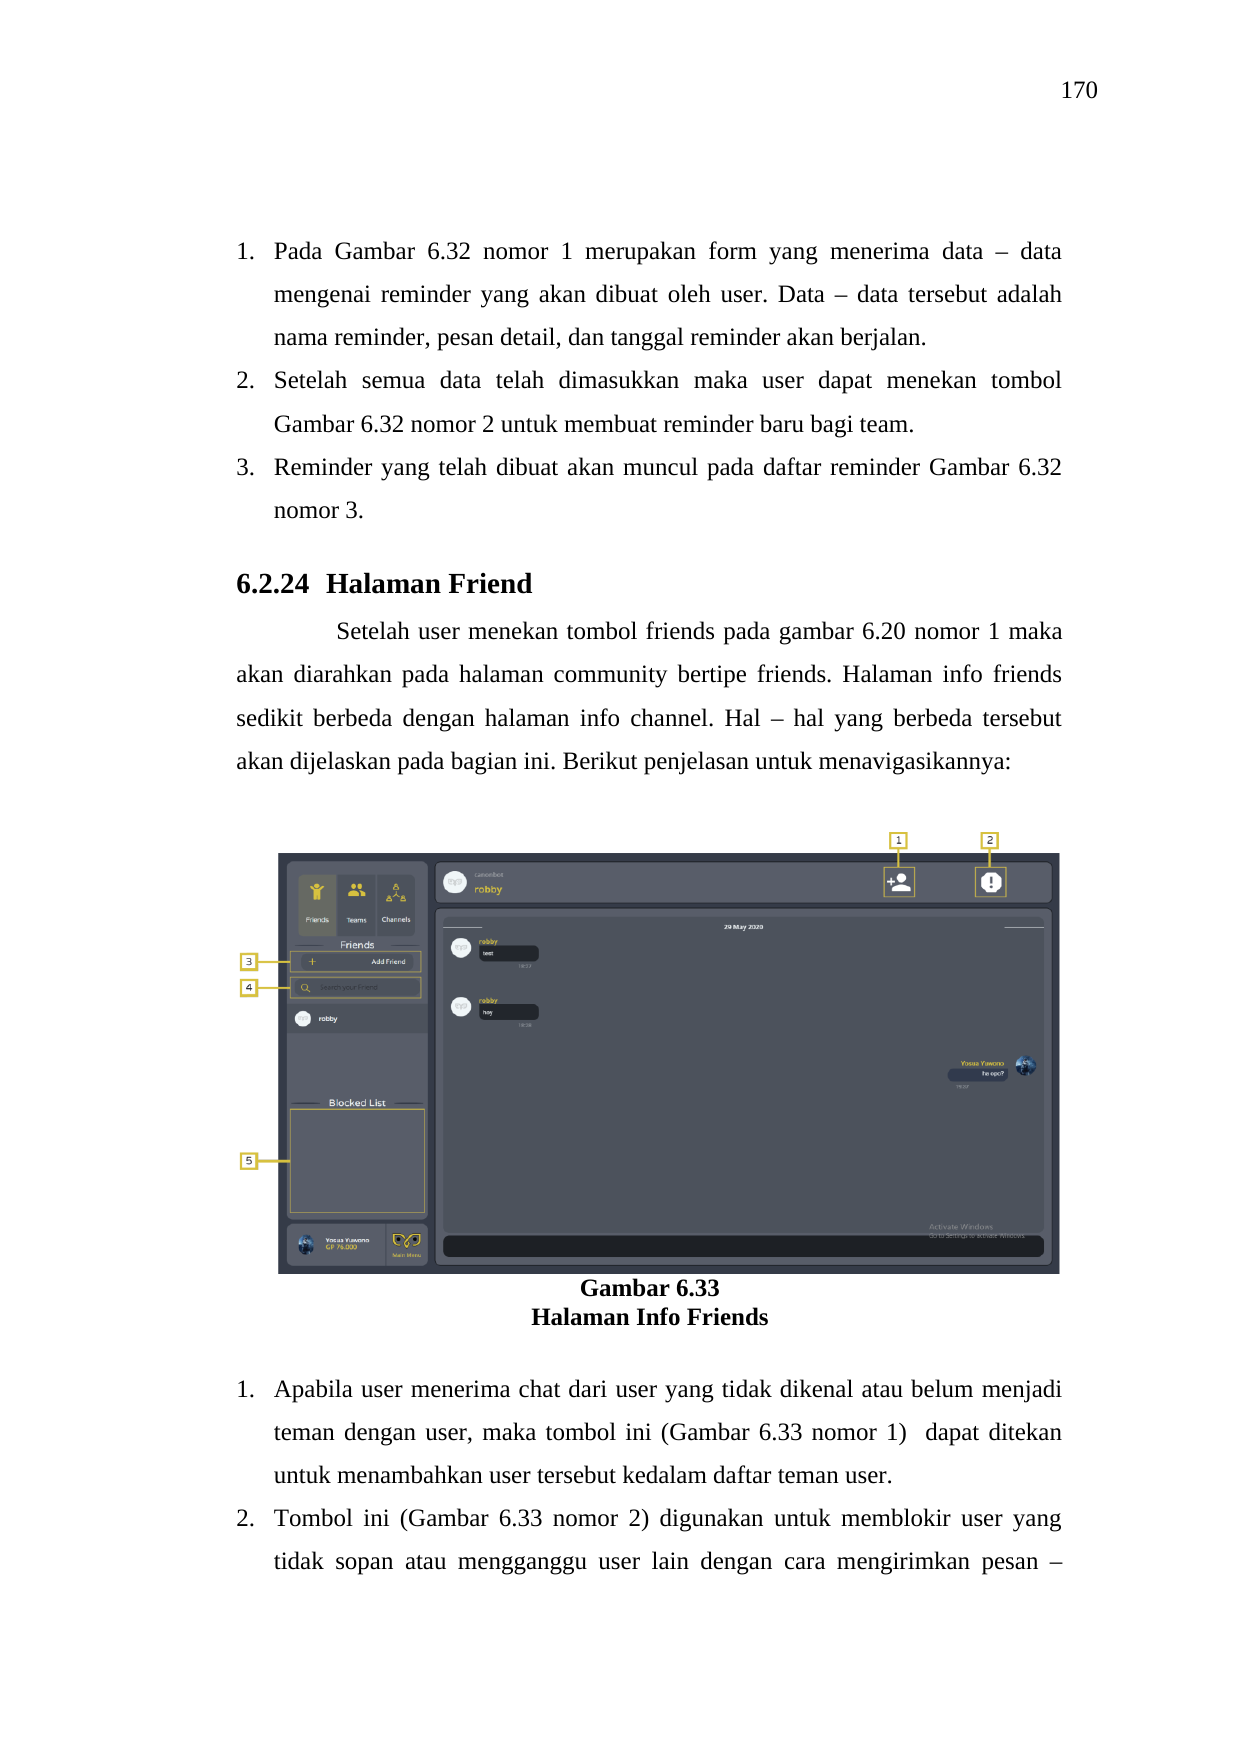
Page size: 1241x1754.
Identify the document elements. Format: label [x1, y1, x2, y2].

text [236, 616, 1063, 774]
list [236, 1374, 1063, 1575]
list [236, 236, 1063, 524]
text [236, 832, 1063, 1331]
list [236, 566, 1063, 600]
picture [239, 832, 1060, 1274]
